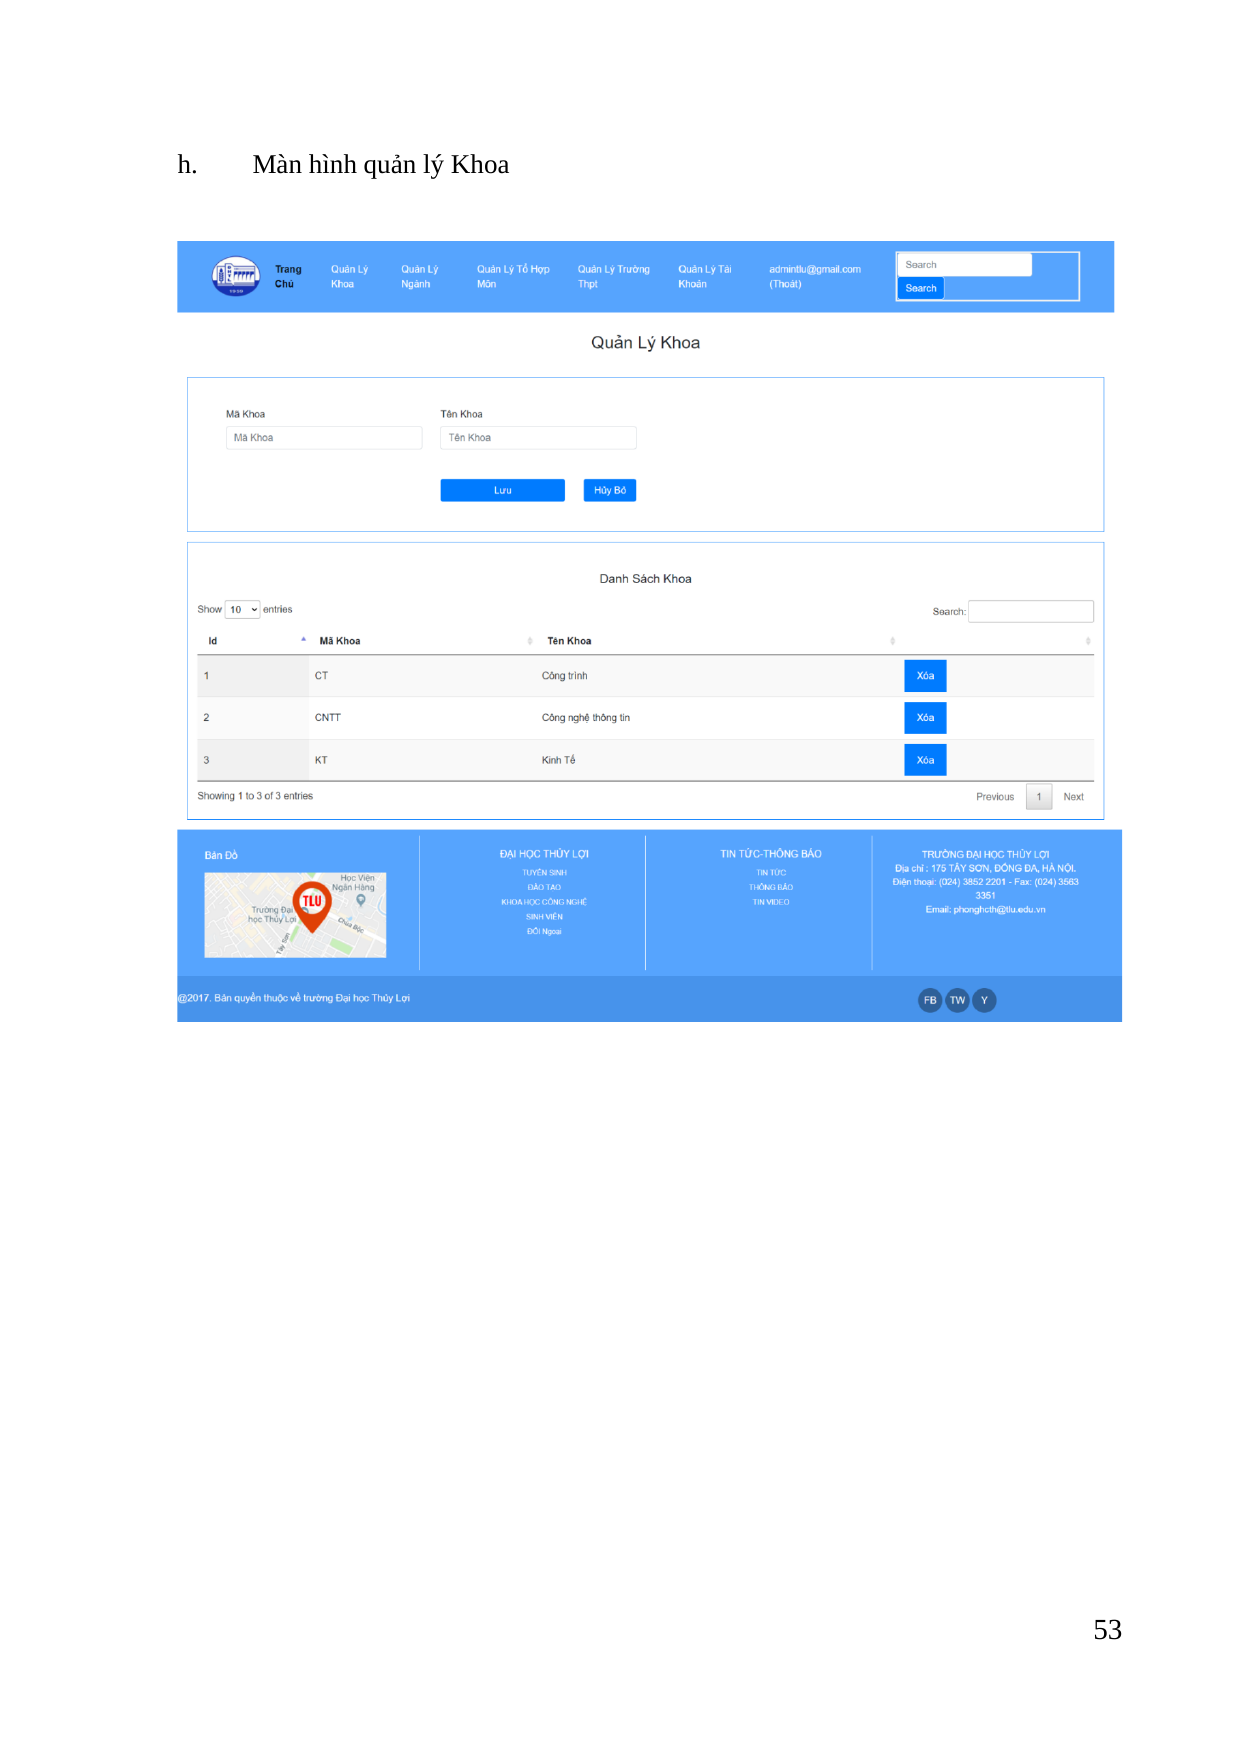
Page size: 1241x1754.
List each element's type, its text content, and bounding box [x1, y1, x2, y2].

list Màn hình quản lý Khoa [177, 148, 1122, 179]
picture [177, 241, 1123, 1022]
